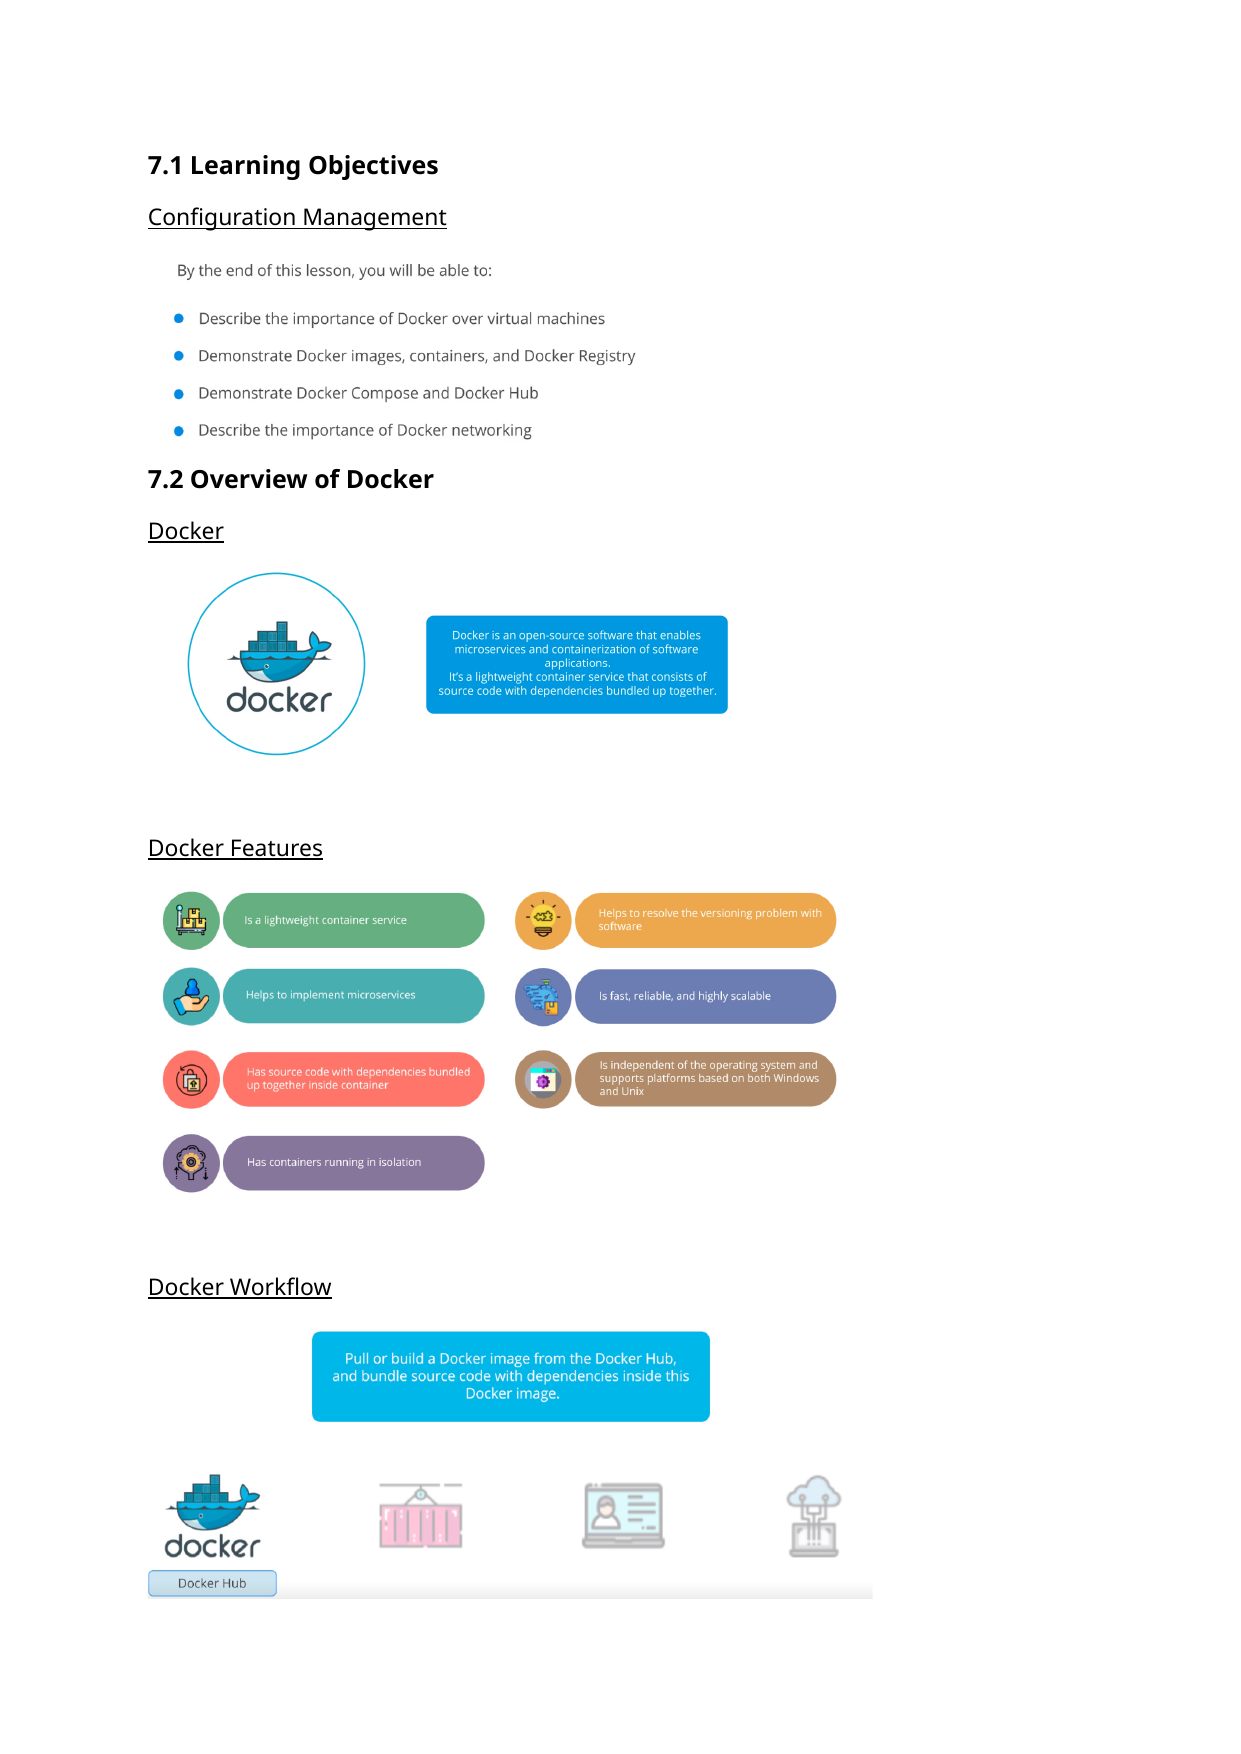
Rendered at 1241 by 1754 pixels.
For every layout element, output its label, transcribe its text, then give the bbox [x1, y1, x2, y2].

picture [147, 882, 857, 1201]
picture [147, 251, 678, 443]
picture [147, 1321, 873, 1599]
text 7.2 Overview of Docker [148, 461, 1093, 495]
text Docker [148, 515, 1093, 546]
text 7.1 Learning Objectives [148, 148, 1093, 182]
text Docker Workflow [148, 1271, 1093, 1302]
text Configuration Management [148, 201, 1093, 232]
picture [147, 565, 754, 763]
text Docker Features [148, 832, 1093, 863]
